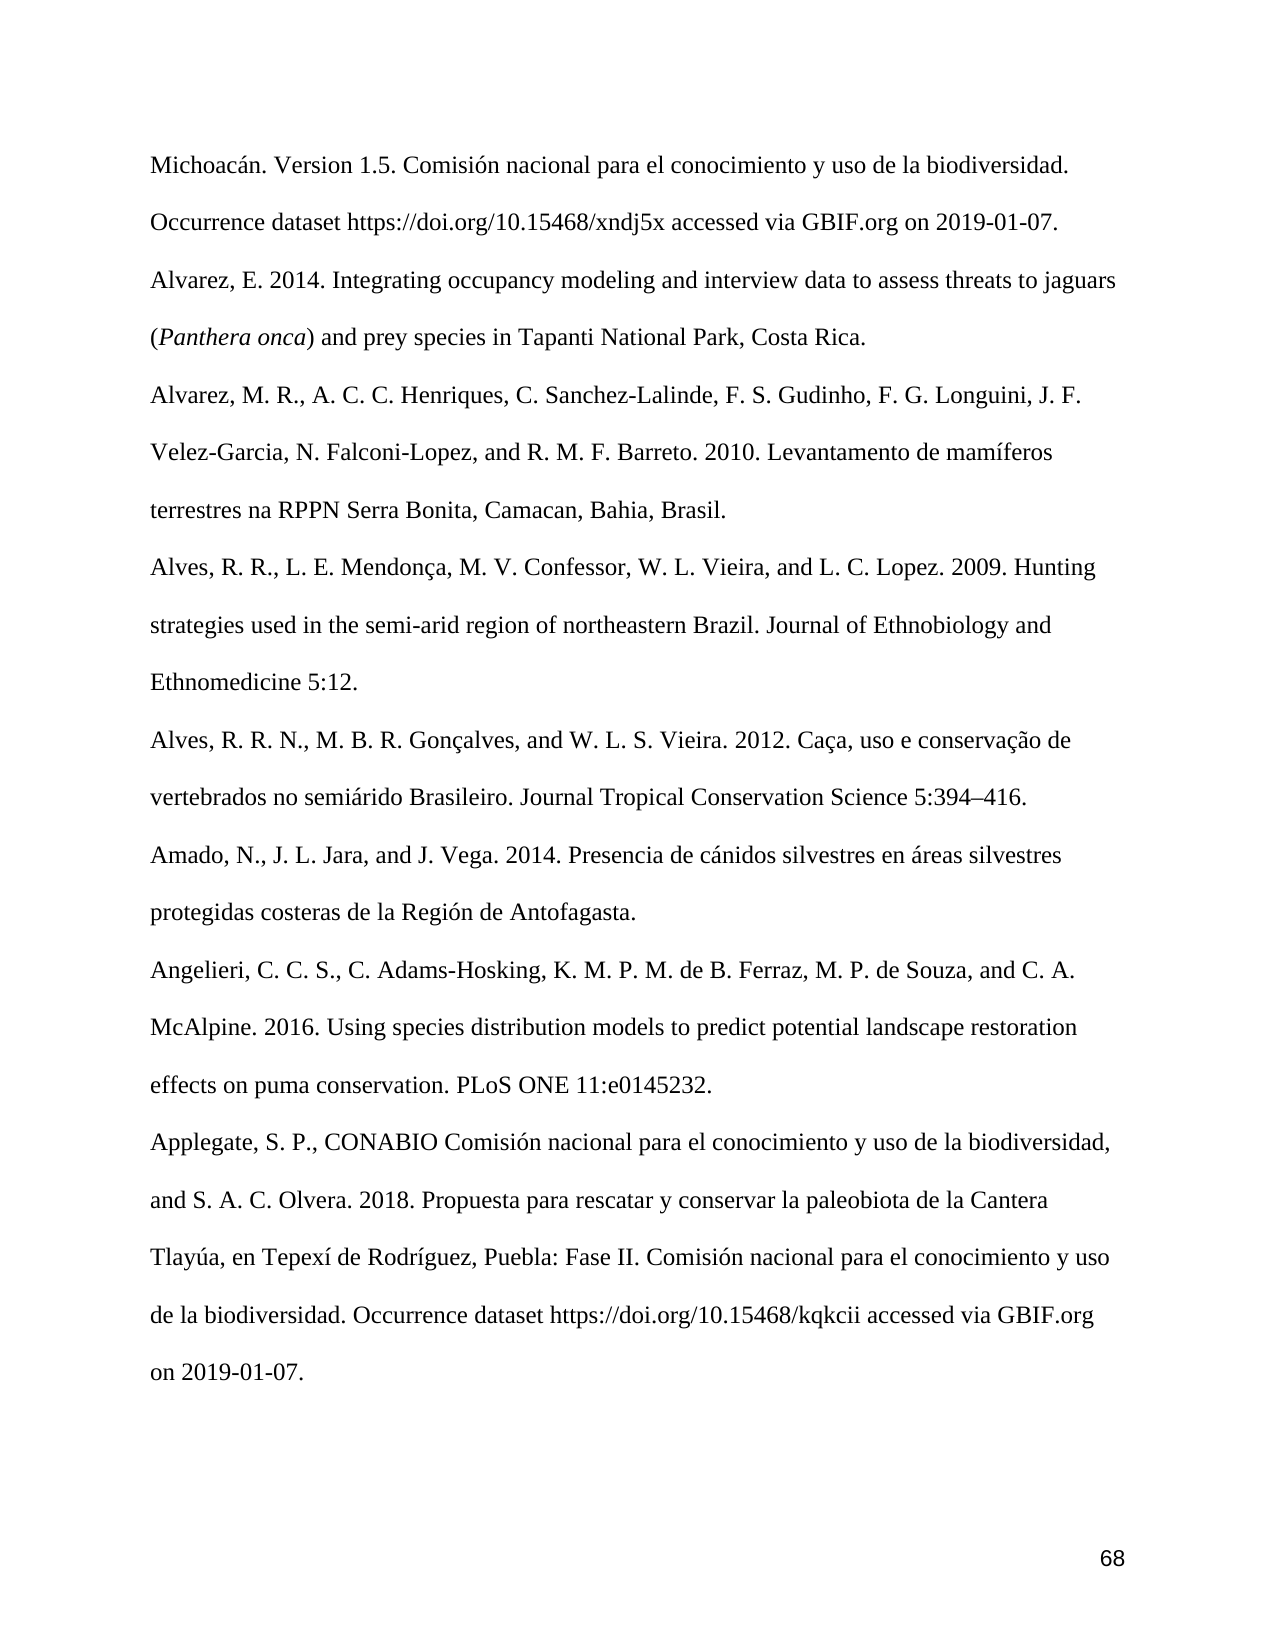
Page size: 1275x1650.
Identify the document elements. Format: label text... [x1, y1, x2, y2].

text Alves, R. R., L. E. Mendonça, M. V. Confessor, W. L. Vieira, and L. C. Lopez. 2009. Hunting strategies used in the semi-arid region of northeastern Brazil. Journal of Ethnobiology and Ethnomedicine 5:12. [150, 552, 1125, 696]
text Amado, N., J. L. Jara, and J. Vega. 2014. Presencia de cánidos silvestres en áreas silvestres protegidas costeras de la Región de Antofagasta. [150, 840, 1125, 926]
text Alvarez, M. R., A. C. C. Henriques, C. Sanchez-Lalinde, F. S. Gudinho, F. G. Longuini, J. F. Velez-Garcia, N. Falconi-Lopez, and R. M. F. Barreto. 2010. Levantamento de mamíferos terrestres na RPPN Serra Bonita, Camacan, Bahia, Brasil. [150, 380, 1125, 524]
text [150, 150, 1125, 236]
text Angelieri, C. C. S., C. Adams-Hosking, K. M. P. M. de B. Ferraz, M. P. de Souza, and C. A. McAlpine. 2016. Using species distribution models to predict potential landscape restoration effects on puma conservation. PLoS ONE 11:e0145232. [150, 955, 1125, 1099]
text Alves, R. R. N., M. B. R. Gonçalves, and W. L. S. Vieira. 2012. Caça, uso e conservação de vertebrados no semiárido Brasileiro. Journal Tropical Conservation Science 5:394–416. [150, 725, 1125, 811]
text Alvarez, E. 2014. Integrating occupancy modeling and interview data to assess threats to jaguars (Panthera onca) and prey species in Tapanti National Park, Costa Rica. [150, 265, 1125, 351]
text Applegate, S. P., CONABIO Comisión nacional para el conocimiento y uso de la biodiversidad, and S. A. C. Olvera. 2018. Propuesta para rescatar y conservar la paleobiota de la Cantera Tlayúa, en Tepexí de Rodríguez, Puebla: Fase II. Comisión nacional para el conocimiento y uso de la biodiversidad. Occurrence dataset https://doi.org/10.15468/kqkcii accessed via GBIF.org on 2019-01-07. [150, 1127, 1125, 1386]
